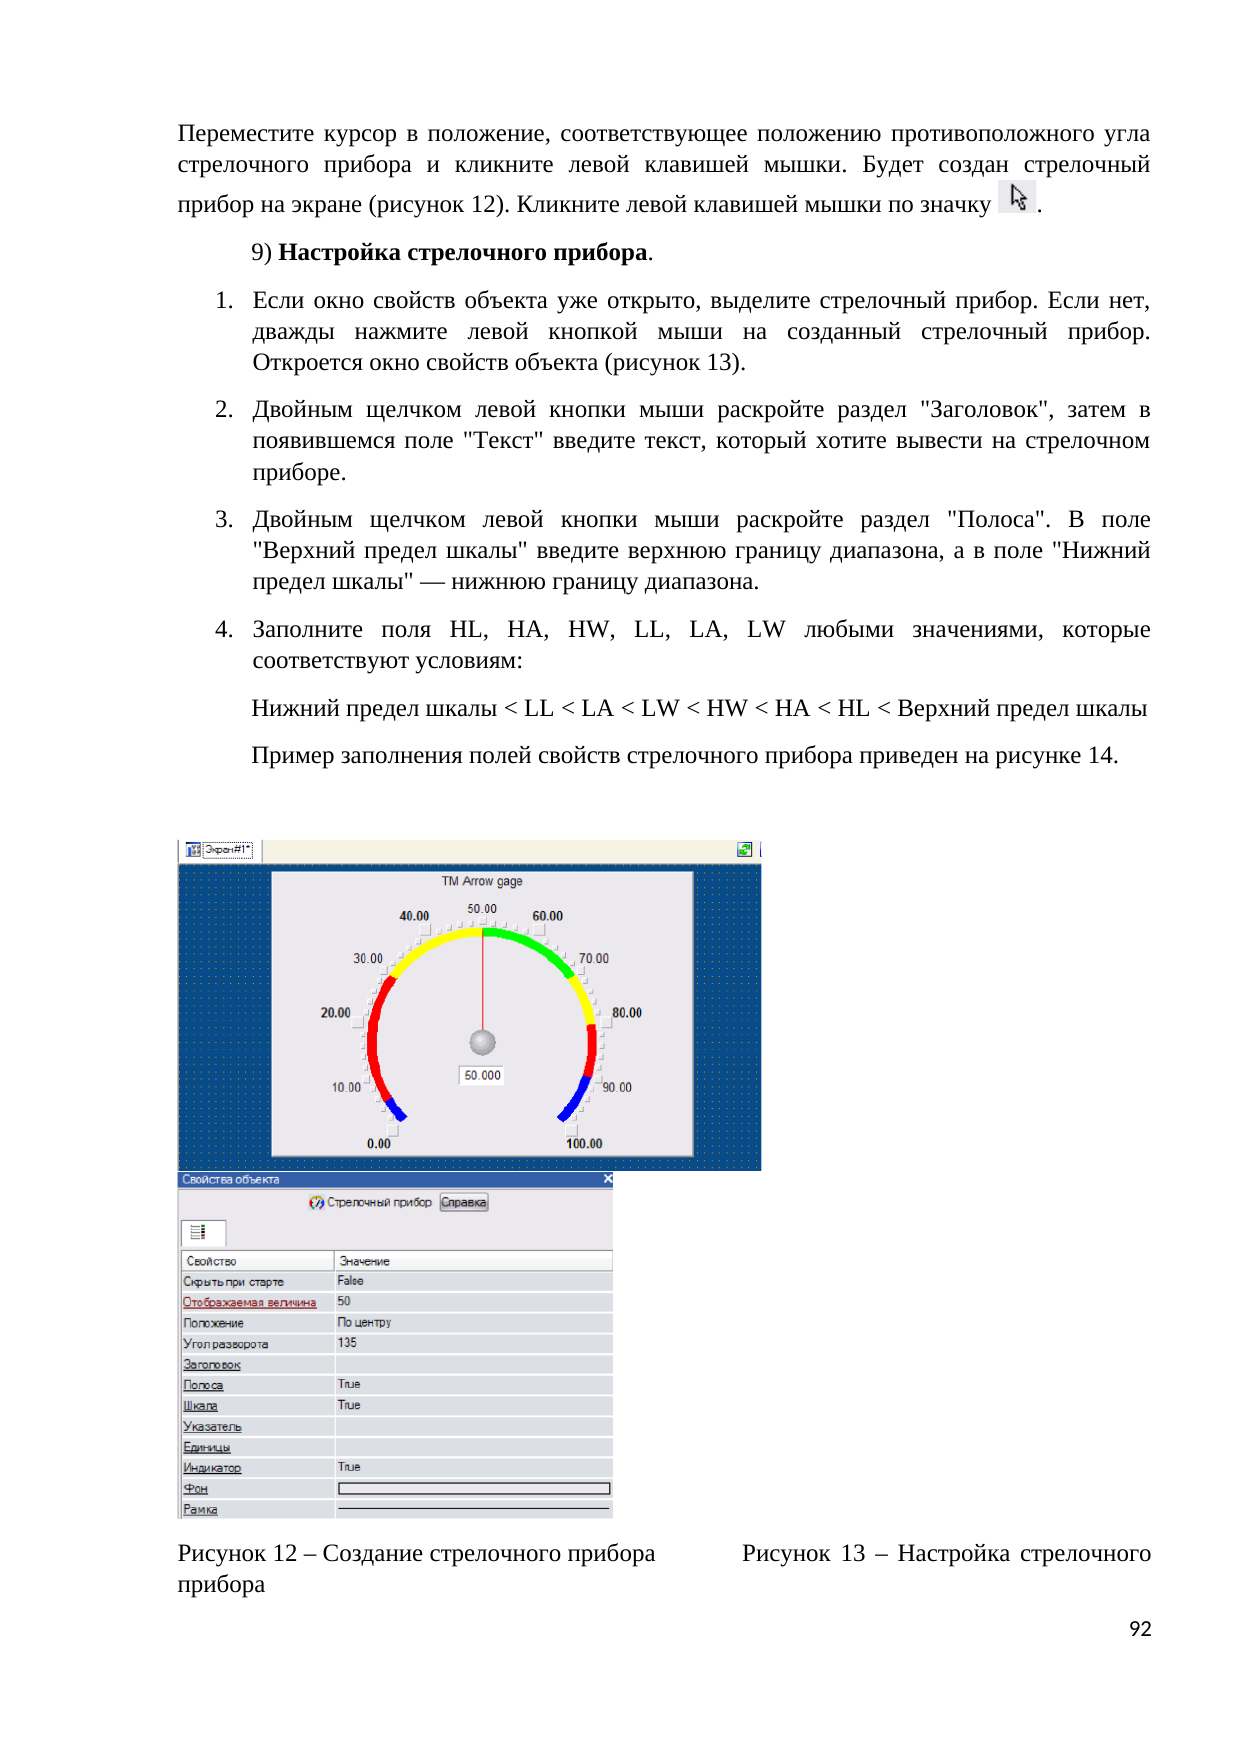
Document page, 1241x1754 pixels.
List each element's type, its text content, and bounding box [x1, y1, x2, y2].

picture [177, 1172, 613, 1519]
picture [998, 180, 1037, 213]
picture [177, 836, 762, 1171]
list Двойным щелчком левой кнопки мыши раскройте раздел "Заголовок", затем в появившемся поле "Текст" введите текст, который хотите вывести на стрелочном приборе. [215, 394, 1152, 485]
list Заполните поля HL, HA, HW, LL, LA, LW любыми значениями, которые соответствуют условиям: [215, 614, 1152, 674]
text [177, 118, 1152, 218]
list Если окно свойств объекта уже открыто, выделите стрелочный прибор. Если нет, дважды нажмите левой кнопкой мыши на созданный стрелочный прибор. Откроется окно свойств объекта (рисунок 13). [215, 285, 1152, 376]
text Нижний предел шкалы < LL < LA < LW < HW < HA < HL < Верхний предел шкалы [177, 693, 1152, 722]
text Пример заполнения полей свойств стрелочного прибора приведен на рисунке 14. [177, 741, 1152, 769]
text Рисунок 12 – Создание стрелочного прибора Рисунок 13 – Настройка стрелочного прибора [177, 1538, 1152, 1597]
list Двойным щелчком левой кнопки мыши раскройте раздел "Полоса". В поле "Верхний предел шкалы" введите верхнюю границу диапазона, а в поле "Нижний предел шкалы" — нижнюю границу диапазона. [215, 504, 1152, 595]
text 9) Настройка стрелочного прибора. [177, 237, 1152, 266]
